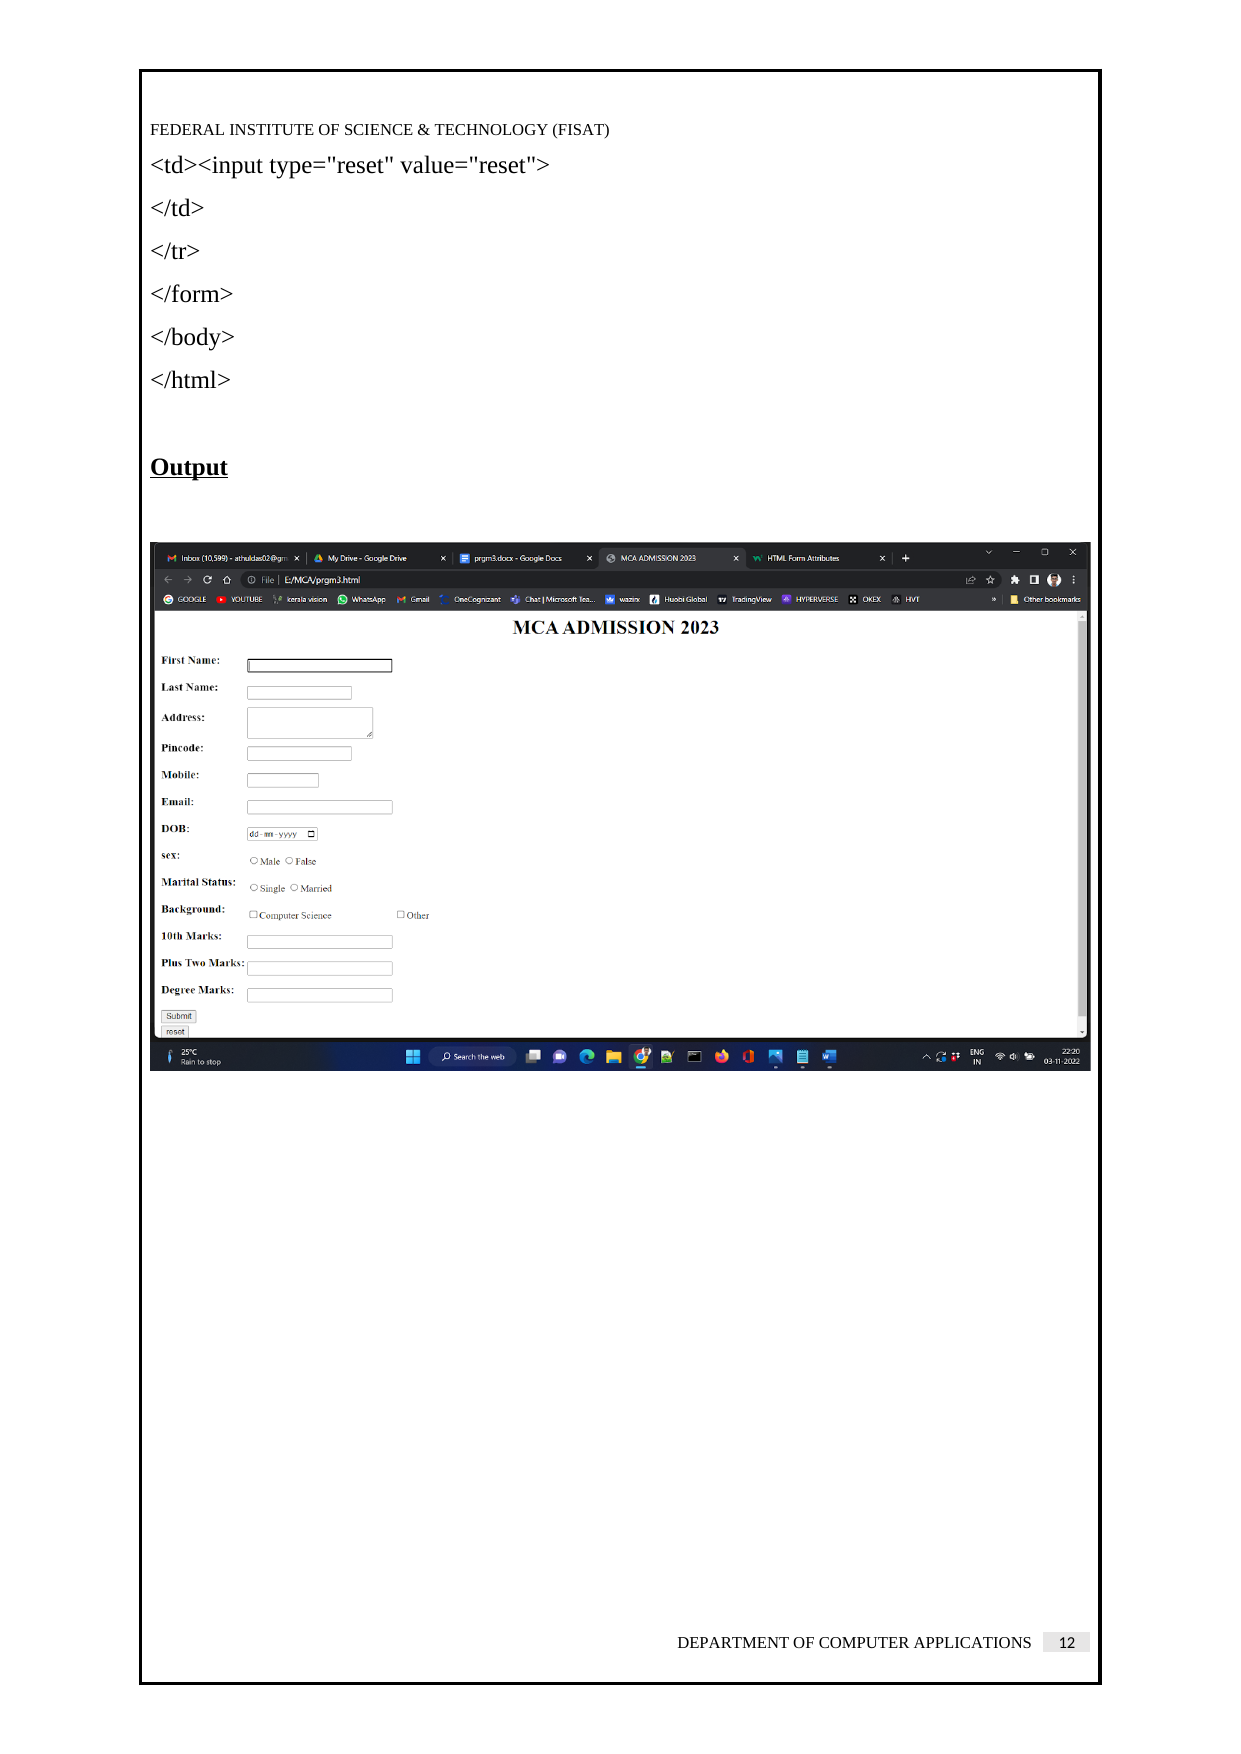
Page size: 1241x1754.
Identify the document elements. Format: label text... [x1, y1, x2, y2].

text </form> [150, 279, 1090, 308]
text Output [150, 452, 1090, 481]
text </td> [150, 193, 1090, 222]
text </html> [150, 366, 1090, 394]
text </tr> [150, 236, 1090, 265]
text </body> [150, 322, 1090, 351]
picture [150, 542, 1091, 1071]
text <td><input type="reset" value="reset"> [150, 150, 1090, 179]
